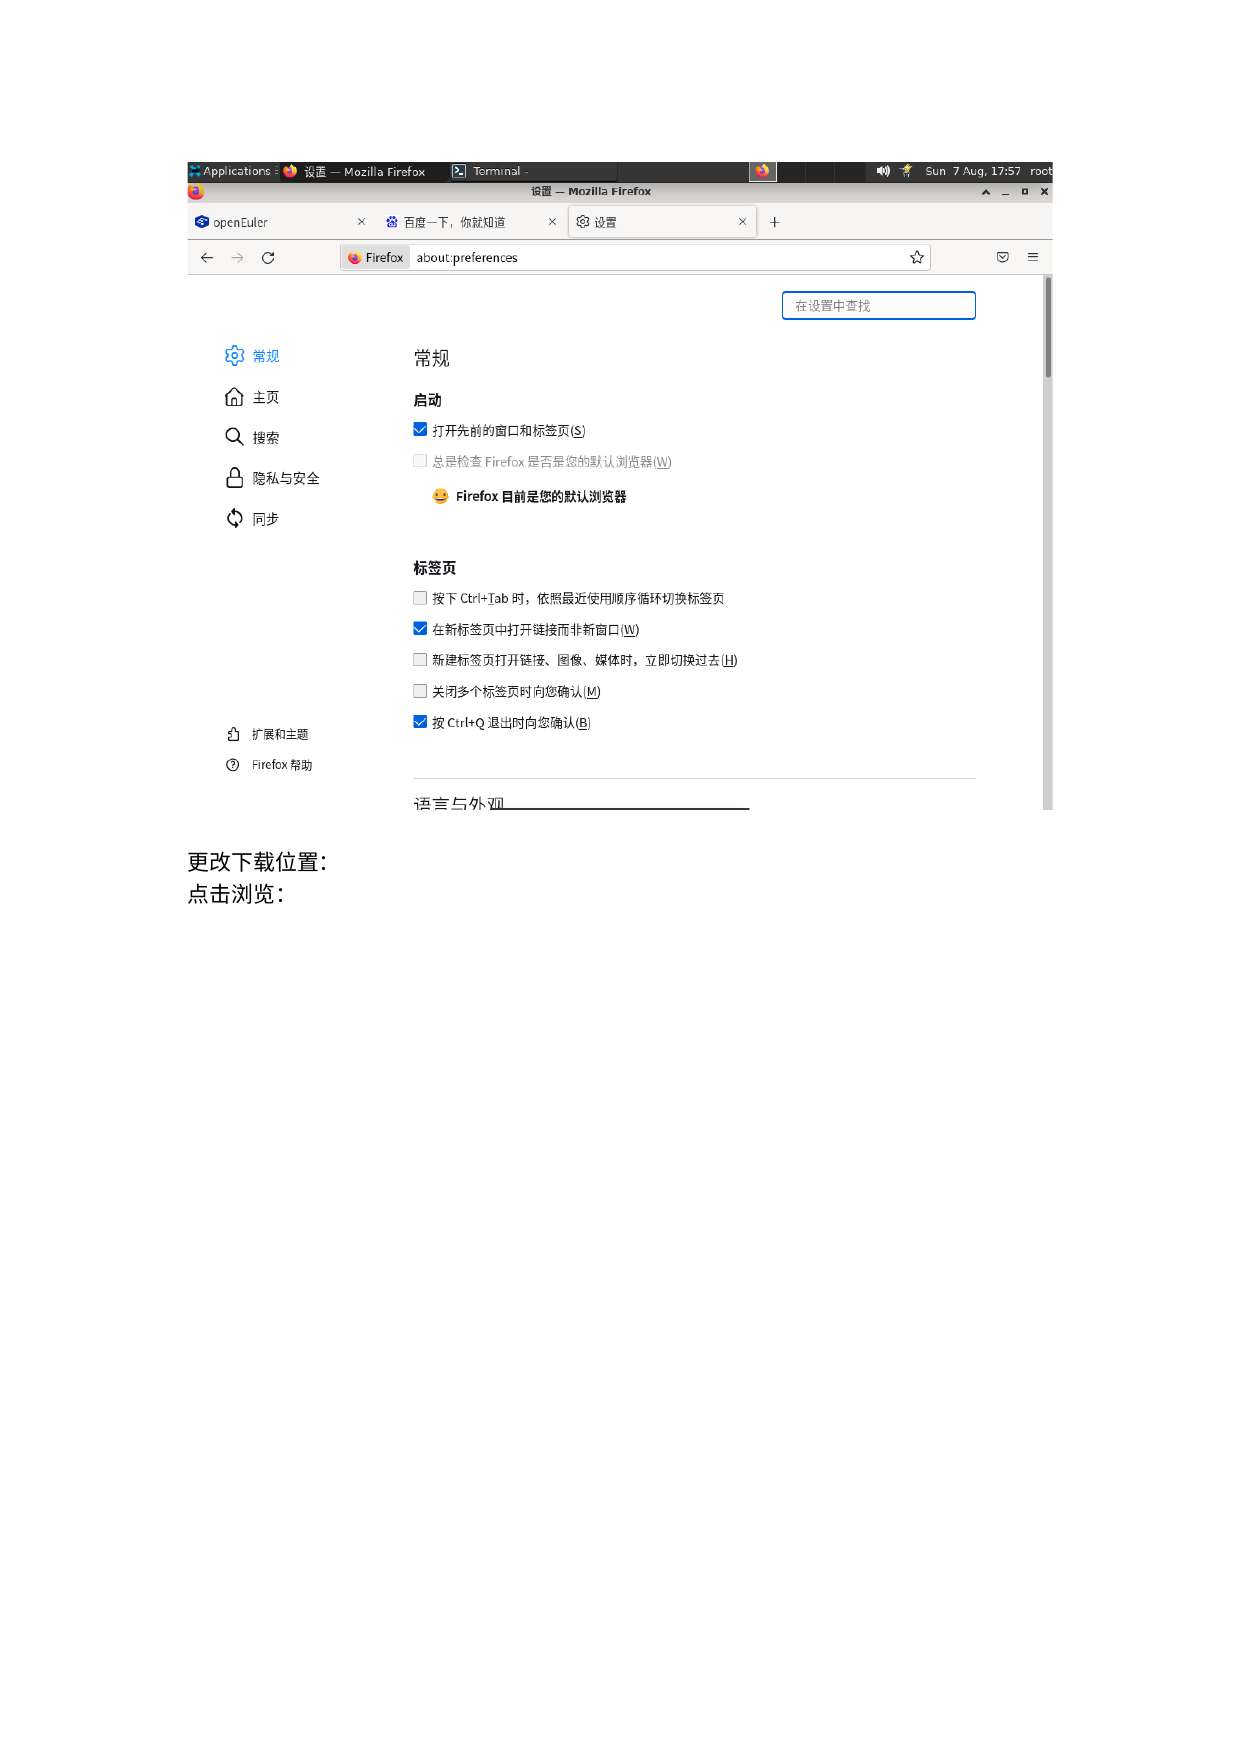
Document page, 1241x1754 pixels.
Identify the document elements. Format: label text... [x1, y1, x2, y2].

text 更改下载位置： [187, 844, 1053, 877]
text 点击浏览： [187, 877, 1053, 909]
picture [187, 162, 1053, 810]
